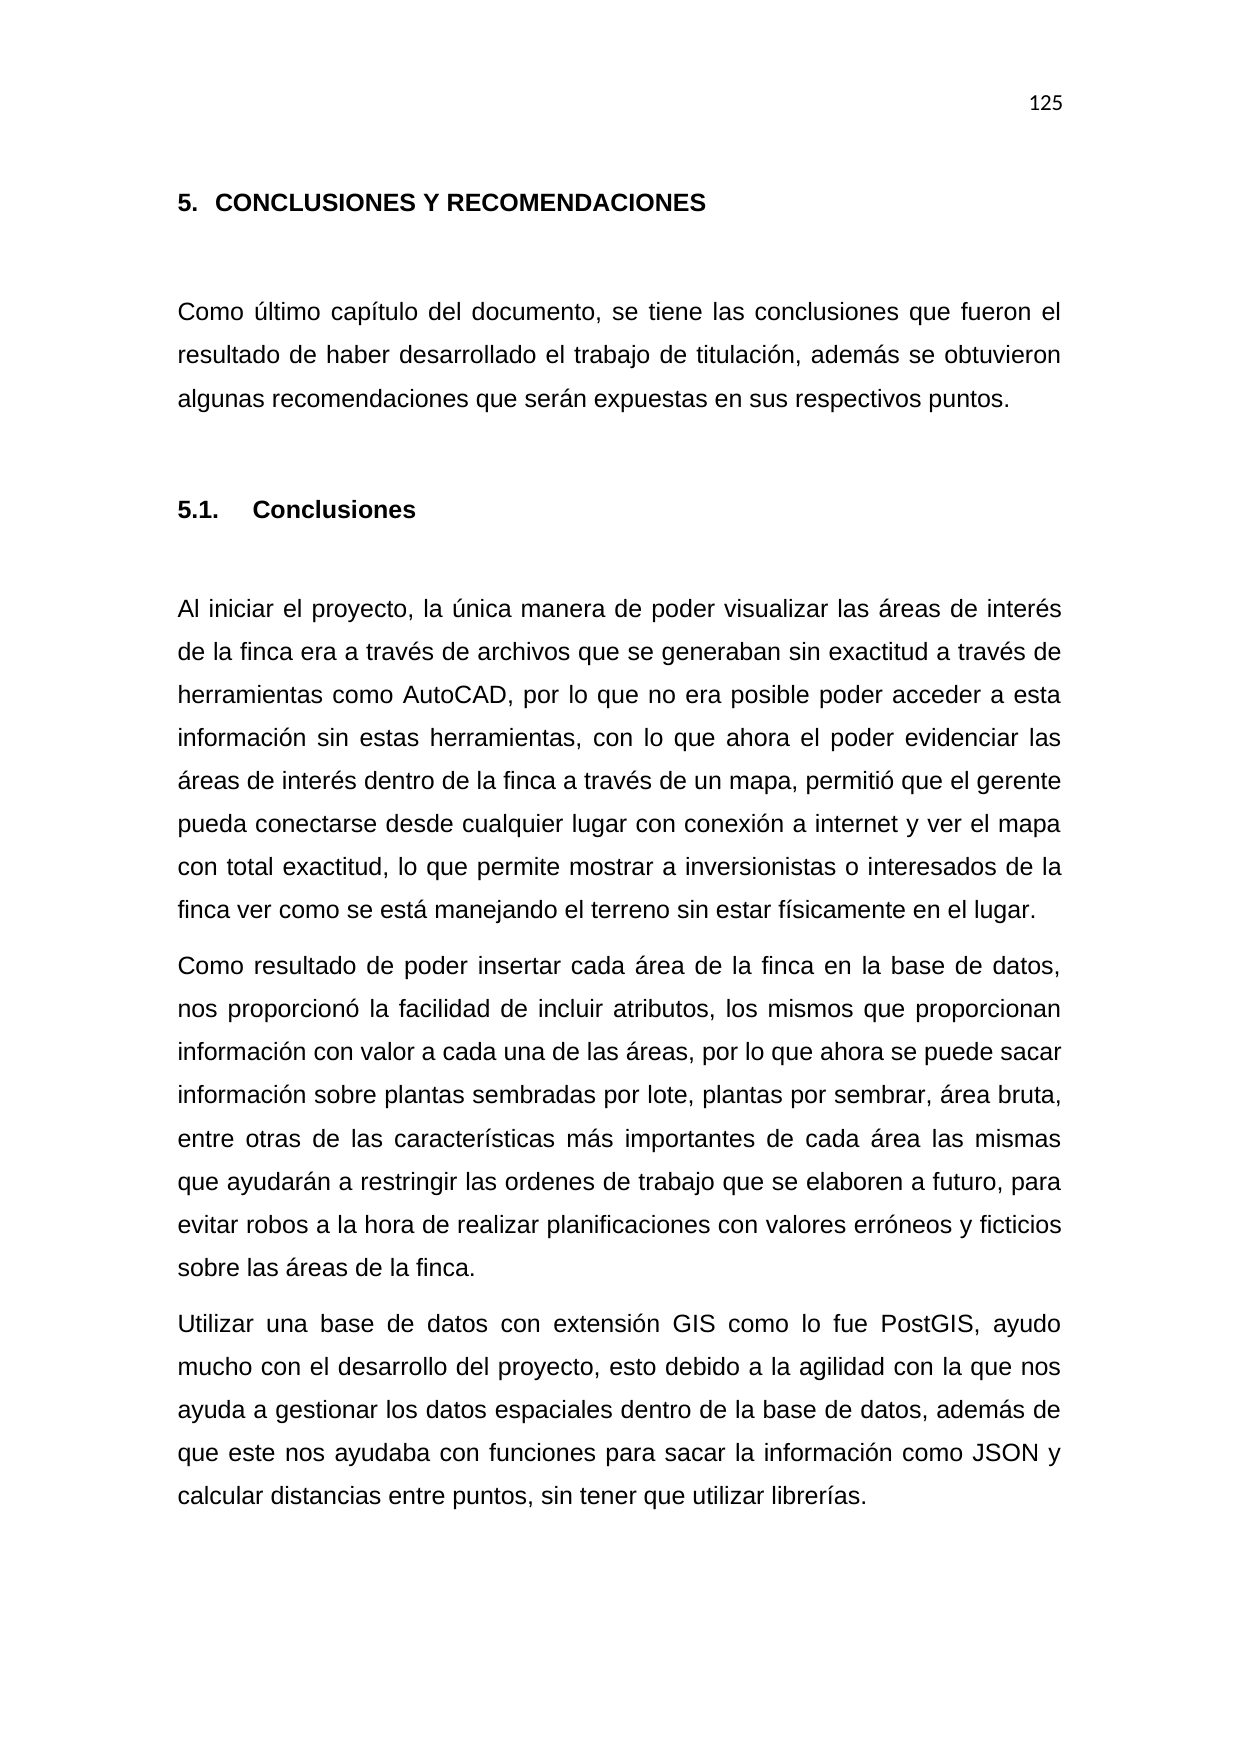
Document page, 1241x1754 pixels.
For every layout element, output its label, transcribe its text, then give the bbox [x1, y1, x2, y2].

subtitle Conclusiones [177, 495, 1063, 524]
subtitle CONCLUSIONES Y RECOMENDACIONES [177, 188, 983, 217]
text Utilizar una base de datos con extensión GIS como lo fue PostGIS, ayudo mucho con el desarrollo del proyecto, esto debido a la agilidad con la que nos ayuda a gestionar los datos espaciales dentro de la base de datos, además de que este nos ayudaba con funciones para sacar la información como JSON y calcular distancias entre puntos, sin tener que utilizar librerías. [177, 1309, 1063, 1510]
text Como resultado de poder insertar cada área de la finca en la base de datos, nos proporcionó la facilidad de incluir atributos, los mismos que proporcionan información con valor a cada una de las áreas, por lo que ahora se puede sacar información sobre plantas sembradas por lote, plantas por sembrar, área bruta, entre otras de las características más importantes de cada área las mismas que ayudarán a restringir las ordenes de trabajo que se elaboren a futuro, para evitar robos a la hora de realizar planificaciones con valores erróneos y ficticios sobre las áreas de la finca. [177, 951, 1063, 1282]
text Como último capítulo del documento, se tiene las conclusiones que fueron el resultado de haber desarrollado el trabajo de titulación, además se obtuvieron algunas recomendaciones que serán expuestas en sus respectivos puntos. [177, 297, 1063, 412]
text Al iniciar el proyecto, la única manera de poder visualizar las áreas de interés de la finca era a través de archivos que se generaban sin exactitud a través de herramientas como AutoCAD, por lo que no era posible poder acceder a esta información sin estas herramientas, con lo que ahora el poder evidenciar las áreas de interés dentro de la finca a través de un mapa, permitió que el gerente pueda conectarse desde cualquier lugar con conexión a internet y ver el mapa con total exactitud, lo que permite mostrar a inversionistas o interesados de la finca ver como se está manejando el terreno sin estar físicamente en el lugar. [177, 594, 1063, 924]
